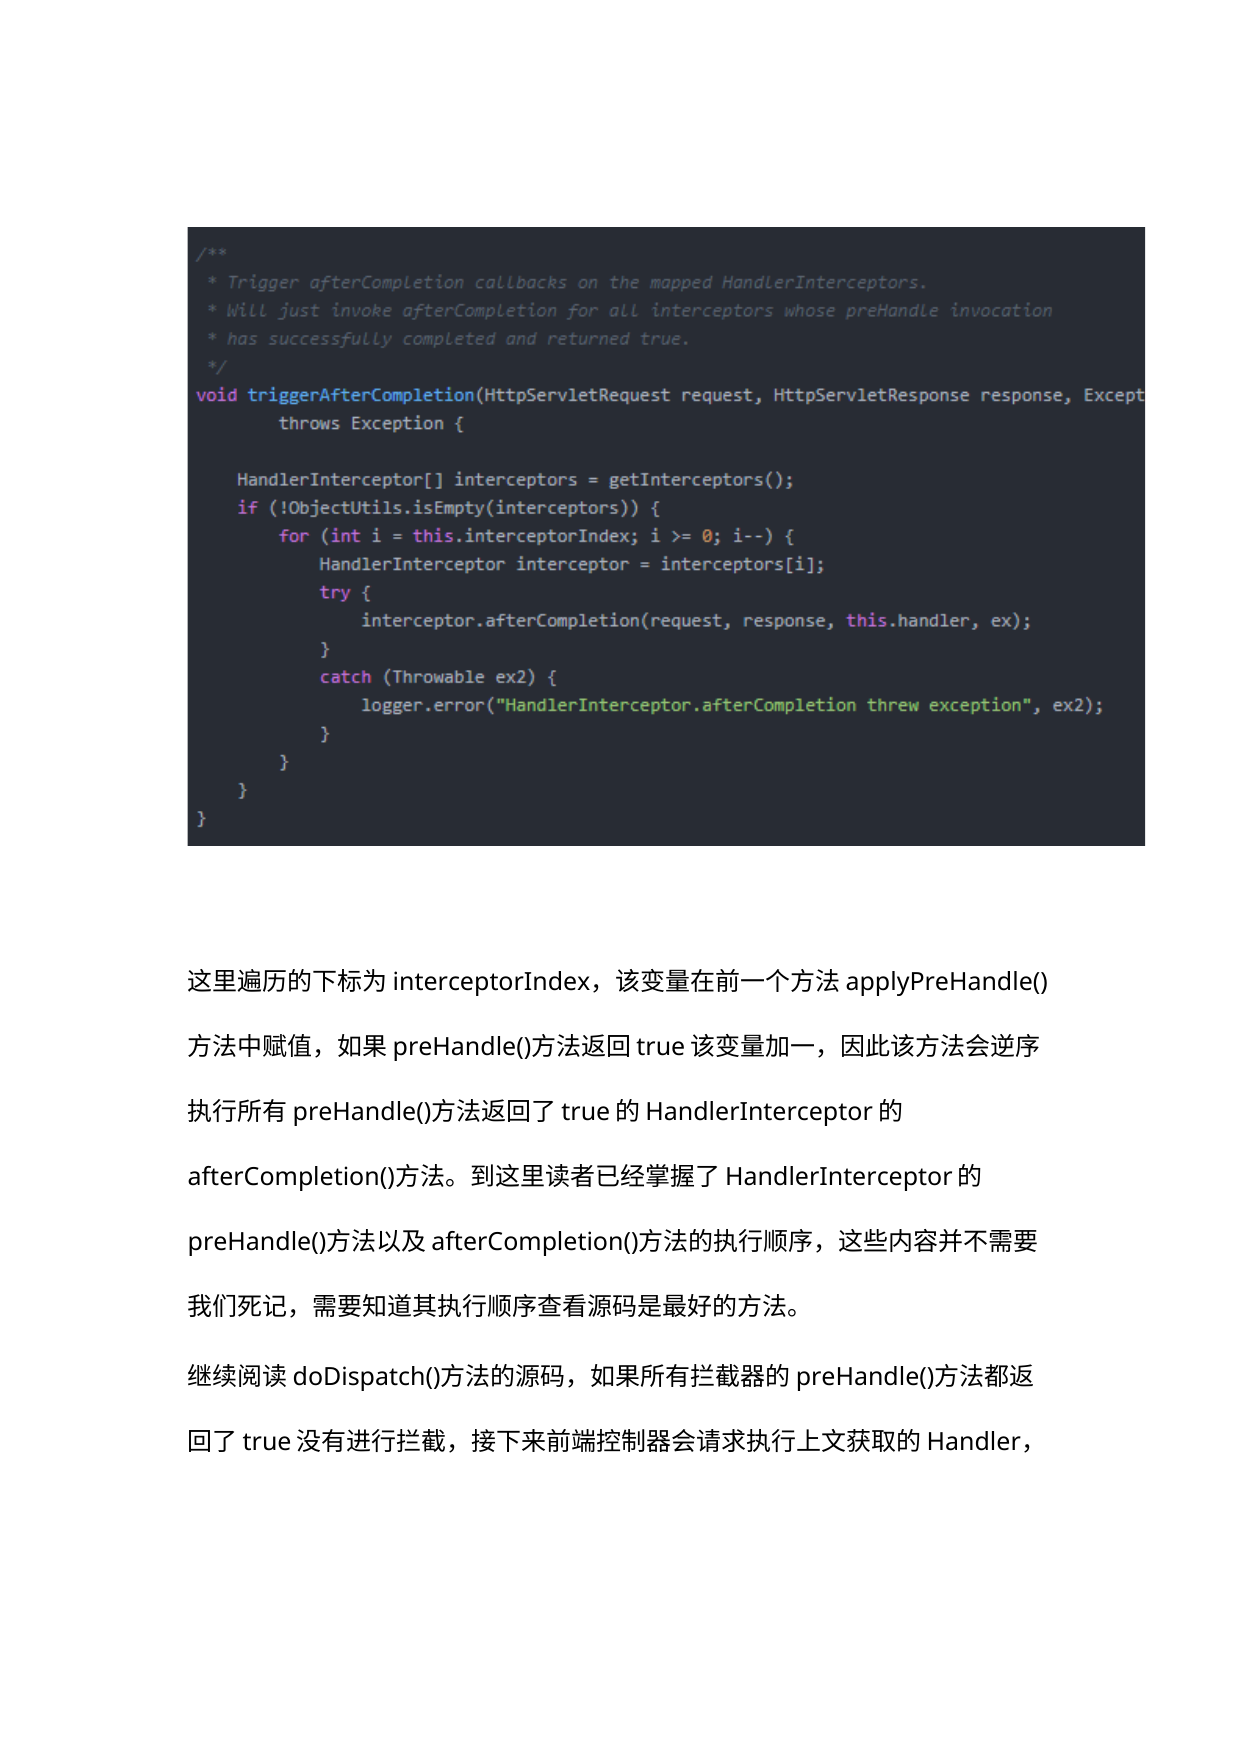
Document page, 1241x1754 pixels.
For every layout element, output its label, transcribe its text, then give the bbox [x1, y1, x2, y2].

picture [187, 227, 1146, 846]
text 这里遍历的下标为interceptorIndex，该变量在前一个方法applyPreHandle()方法中赋值，如果preHandle()方法返回true该变量加一，因此该方法会逆序执行所有preHandle()方法返回了true的HandlerInterceptor的afterCompletion()方法。到这里读者已经掌握了HandlerInterceptor的preHandle()方法以及afterCompletion()方法的执行顺序，这些内容并不需要我们死记，需要知道其执行顺序查看源码是最好的方法。 [187, 947, 1053, 1337]
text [187, 1342, 1053, 1472]
